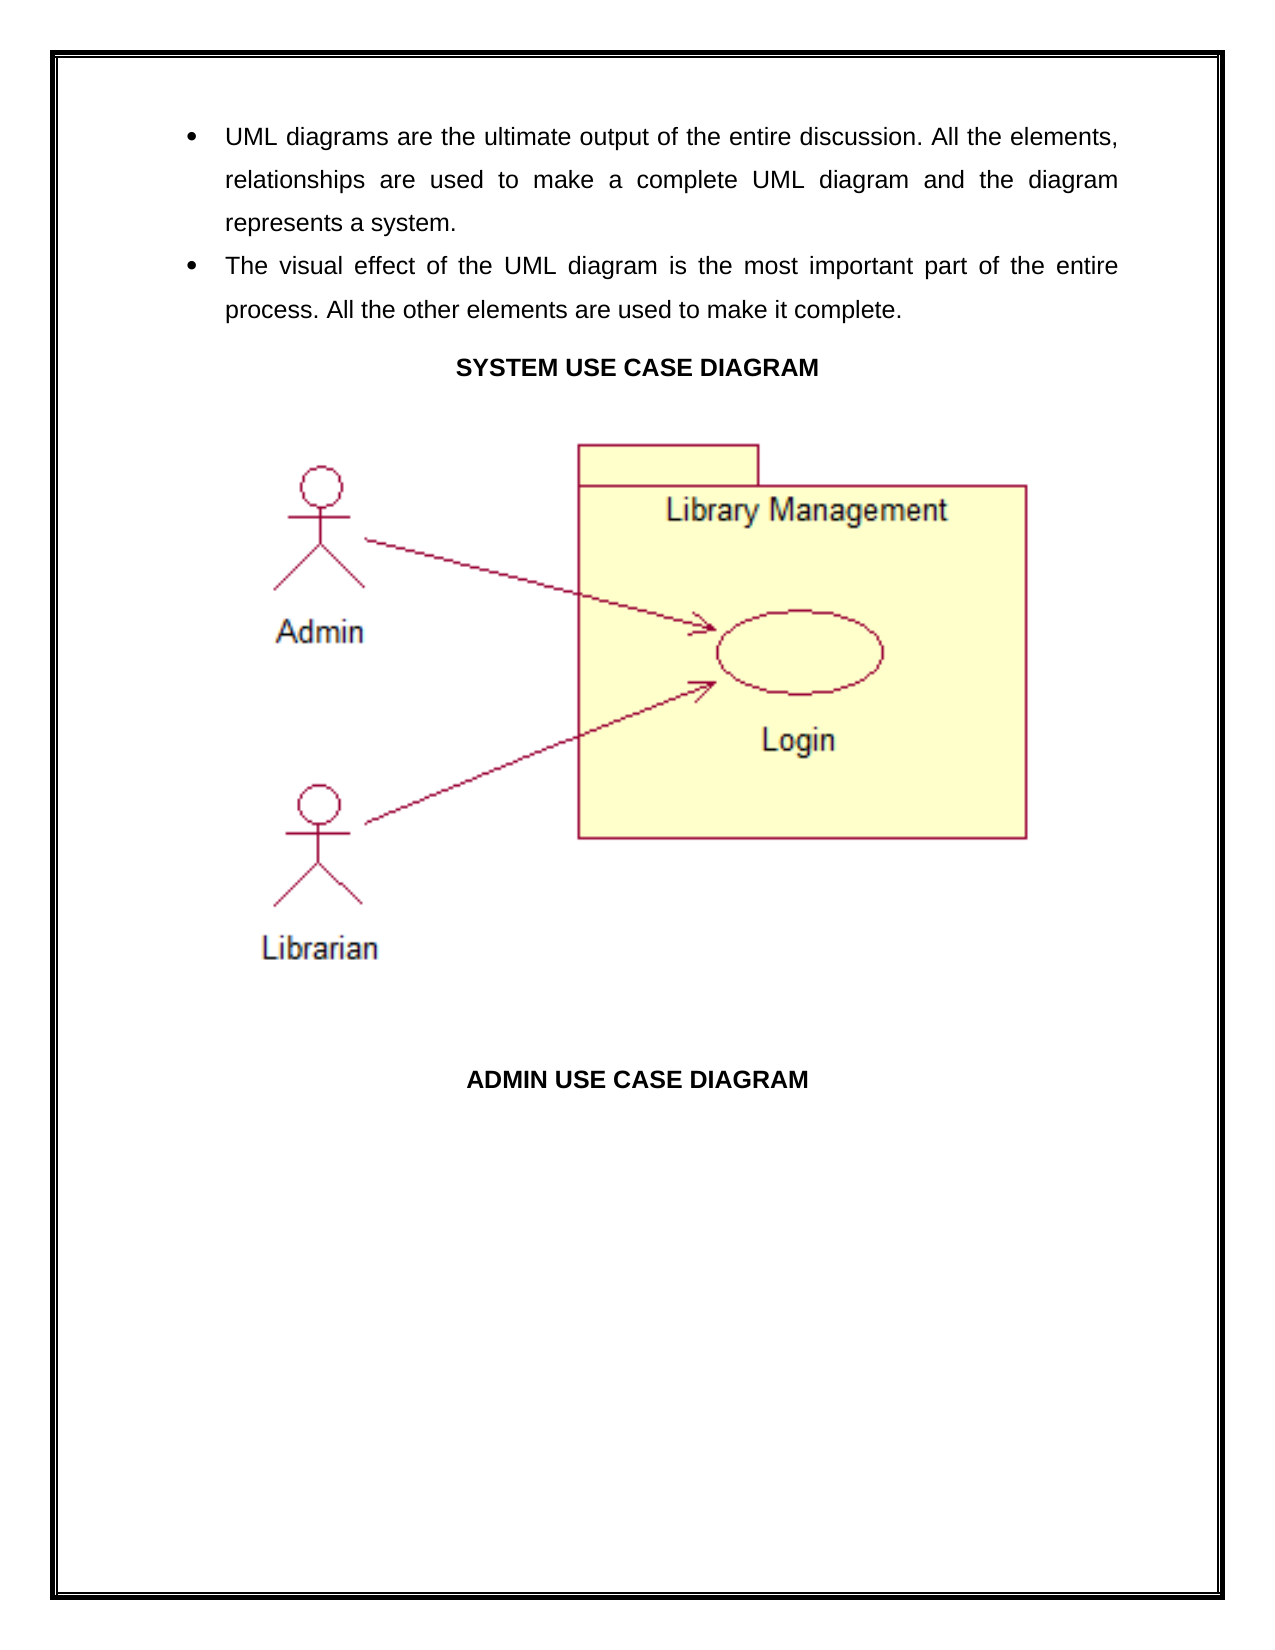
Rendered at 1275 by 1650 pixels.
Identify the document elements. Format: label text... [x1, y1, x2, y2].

picture [150, 416, 1174, 1051]
list The visual effect of the UML diagram is the most important part of the entire process. All the other elements are used to make it complete. [187, 251, 1120, 323]
text ADMIN USE CASE DIAGRAM [150, 1051, 1125, 1094]
text SYSTEM USE CASE DIAGRAM [150, 353, 1125, 381]
list UML diagrams are the ultimate output of the entire discussion. All the elements, relationships are used to make a complete UML diagram and the diagram represents a system. [187, 122, 1120, 237]
